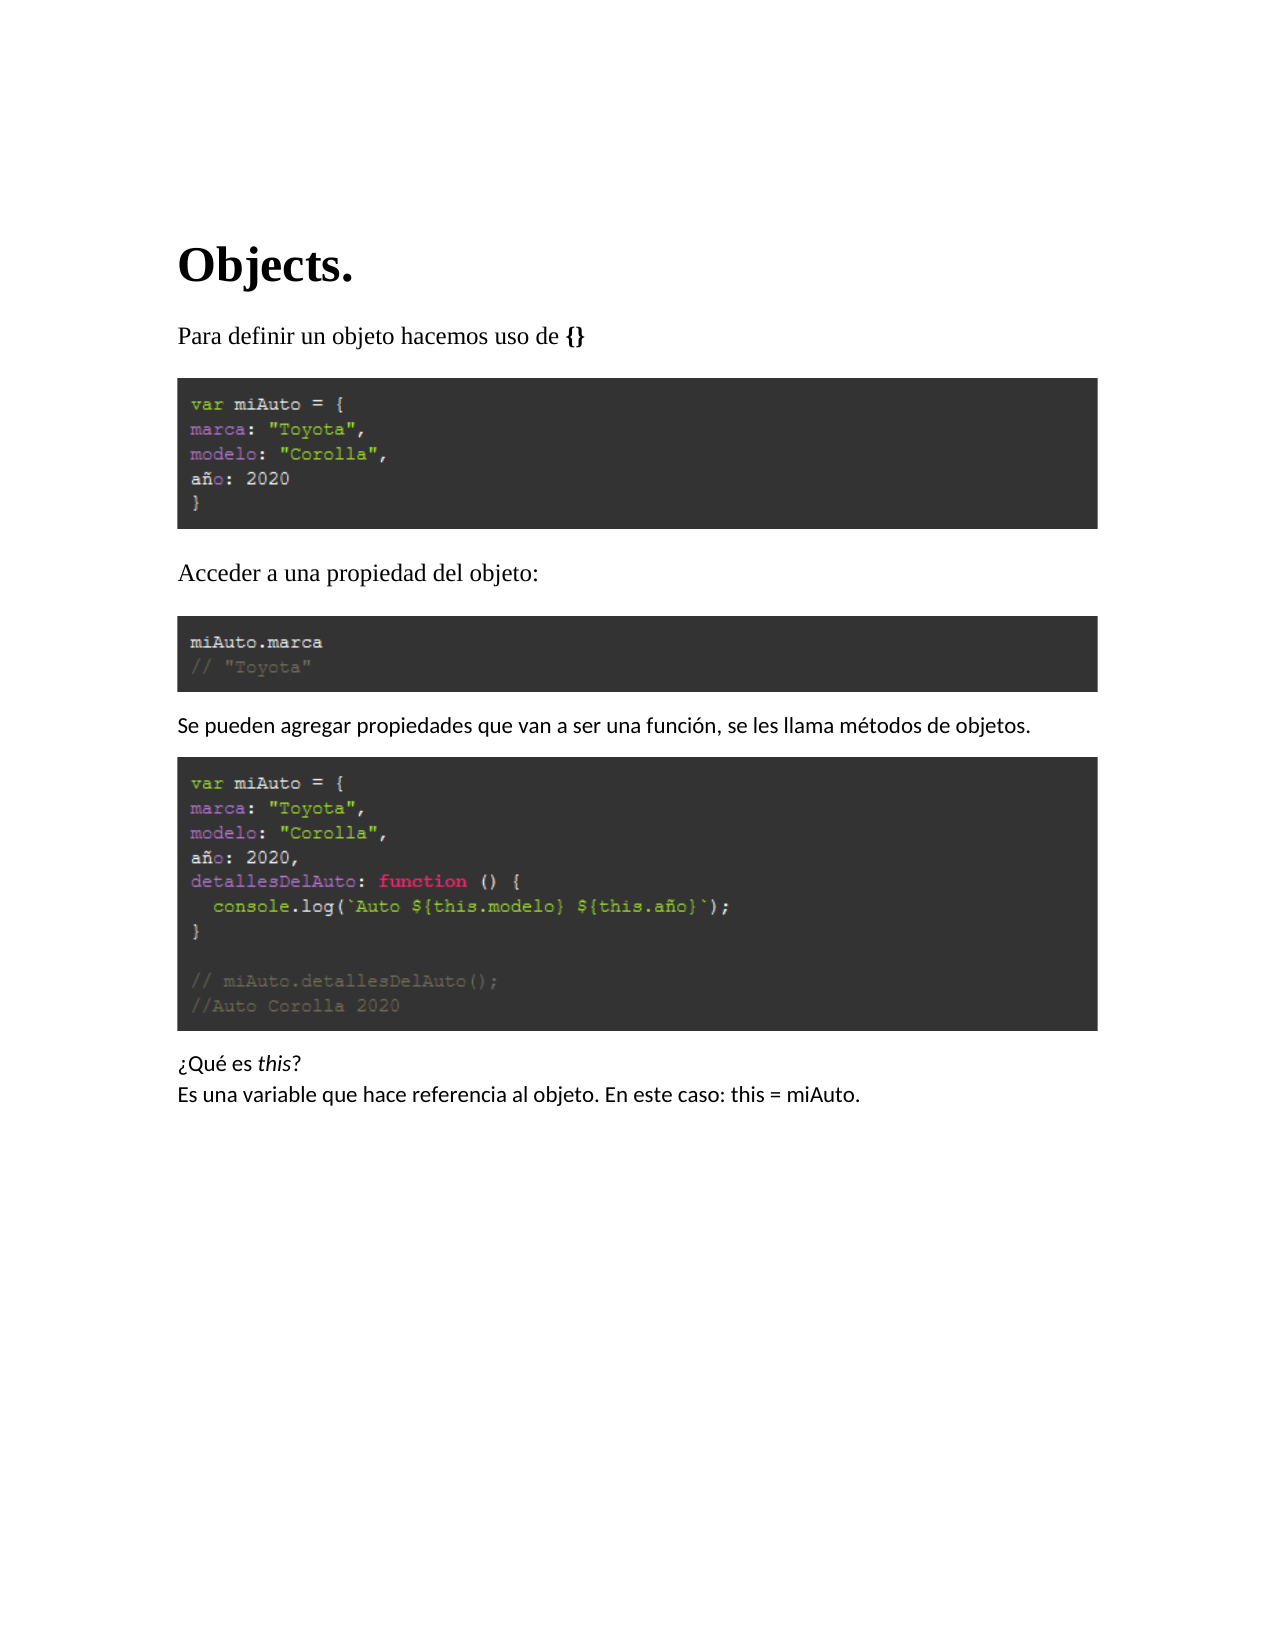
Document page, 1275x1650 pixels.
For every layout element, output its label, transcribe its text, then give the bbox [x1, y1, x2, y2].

picture [177, 378, 1098, 529]
picture [177, 757, 1098, 1031]
subtitle Acceder a una propiedad del objeto: [177, 558, 1098, 587]
text Se pueden agregar propiedades que van a ser una función, se les llama métodos de objetos. [177, 711, 1098, 739]
picture [177, 616, 1098, 692]
subtitle Para definir un objeto hacemos uso de {} [177, 321, 1098, 350]
subtitle Objects. [177, 234, 1098, 292]
text ¿Qué es this? Es una variable que hace referencia al objeto. En este caso: this = miAuto. [177, 1049, 1098, 1108]
